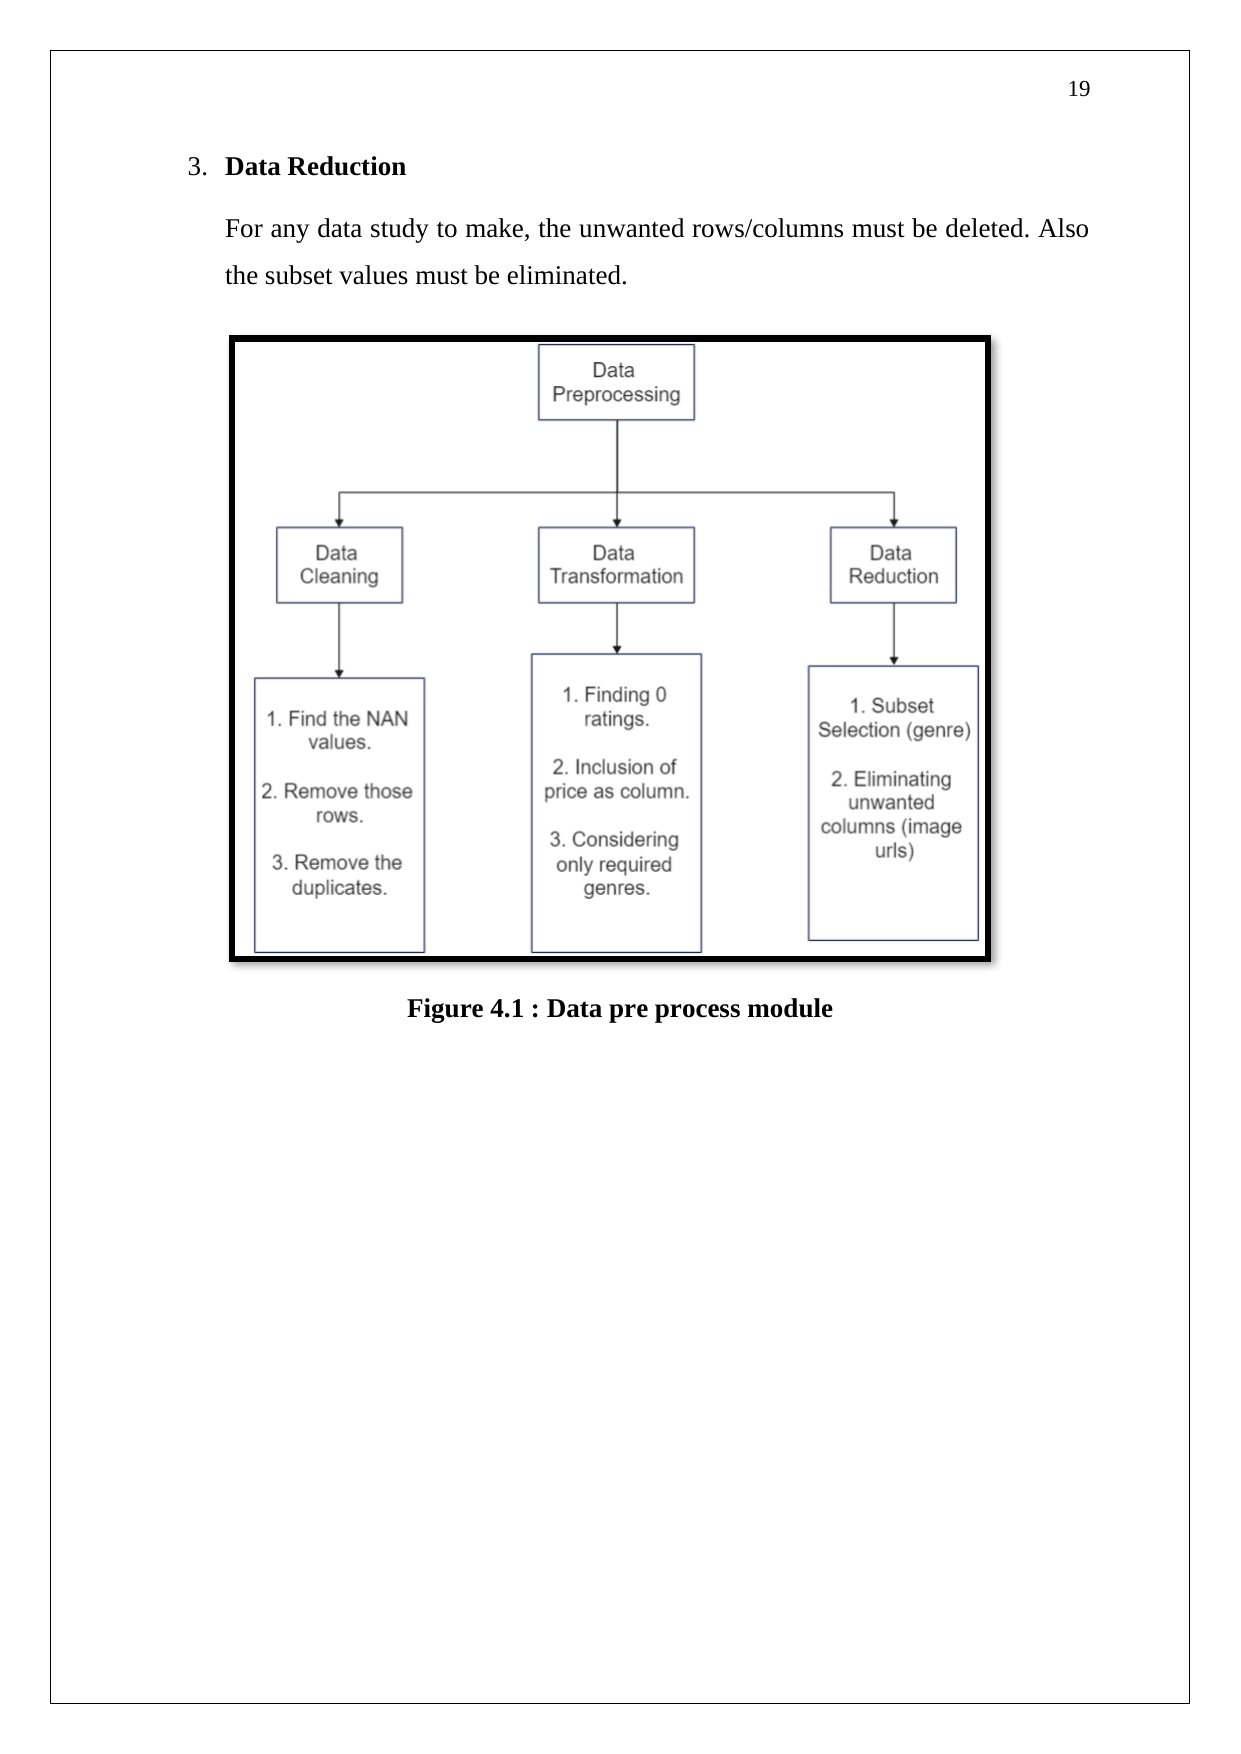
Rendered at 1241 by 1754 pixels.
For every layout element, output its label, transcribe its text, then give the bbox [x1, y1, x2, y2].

picture [235, 342, 985, 956]
text For any data study to make, the unwanted rows/columns must be deleted. Also the subset values must be eliminated. [225, 212, 1090, 290]
text Figure 4.1 : Data pre process module [150, 870, 1090, 1023]
list Data Reduction [187, 150, 1090, 181]
